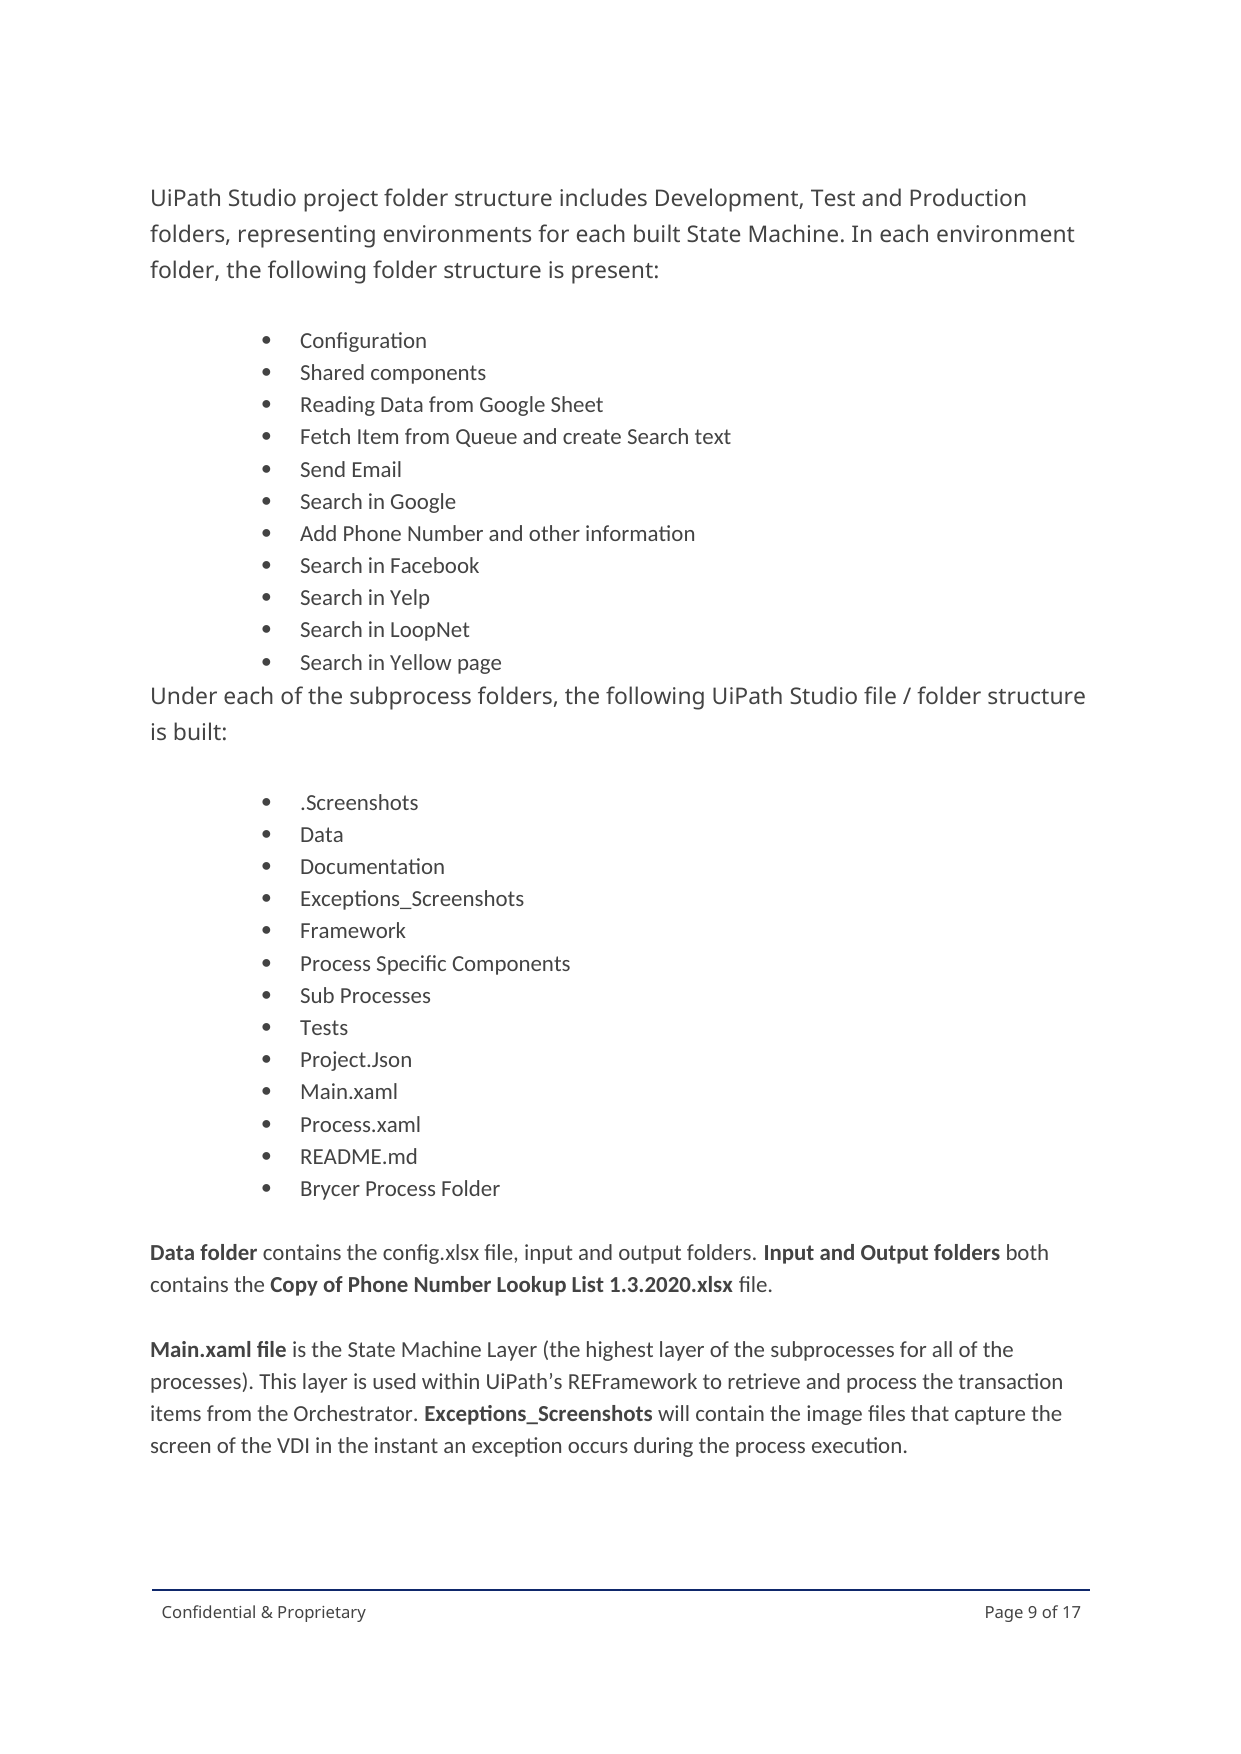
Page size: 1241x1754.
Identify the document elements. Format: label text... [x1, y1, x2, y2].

list Configuration [262, 326, 1090, 354]
list Project.Json [262, 1045, 1090, 1073]
list Main.xaml [262, 1077, 1090, 1106]
list Fetch Item from Queue and create Search text [262, 422, 1090, 451]
list Sub Processes [262, 981, 1090, 1009]
list Process.xaml [262, 1110, 1090, 1138]
list README.md [262, 1142, 1090, 1170]
text Under each of the subprocess folders, the following UiPath Studio file / folder structure is built: [150, 680, 1090, 747]
list Search in Yelp [262, 583, 1090, 611]
list Search in Google [262, 487, 1090, 515]
list Documentation [262, 852, 1090, 880]
list Process Specific Components [262, 949, 1090, 977]
list Data [262, 820, 1090, 848]
list Framework [262, 917, 1090, 944]
text UiPath Studio project folder structure includes Development, Test and Production folders, representing environments for each built State Machine. In each environment folder, the following folder structure is present: [150, 182, 1090, 285]
text Data folder contains the config.xlsx file, input and output folders. Input and Output folders both contains the Copy of Phone Number Lookup List 1.3.2020.xlsx file. [150, 1238, 1090, 1299]
list Reading Data from Google Sheet [262, 390, 1090, 418]
list Tests [262, 1013, 1090, 1041]
list Shared components [262, 358, 1090, 386]
list Send Email [262, 455, 1090, 483]
text Main.xaml file is the State Machine Layer (the highest layer of the subprocesses for all of the processes). This layer is used within UiPath’s REFramework to retrieve and process the transaction items from the Orchestrator. Exceptions_Screenshots will contain the image files that capture the screen of the VDI in the instant an exception occurs during the process execution. [150, 1335, 1090, 1459]
list Search in Facebook [262, 551, 1090, 579]
list Add Phone Number and other information [262, 519, 1090, 547]
list .Screenshots [262, 788, 1090, 816]
list Search in Yellow page [262, 648, 1090, 676]
list Brycer Process Folder [262, 1174, 1090, 1202]
list Exceptions_Screenshots [262, 884, 1090, 912]
list Search in LoopNet [262, 616, 1090, 644]
